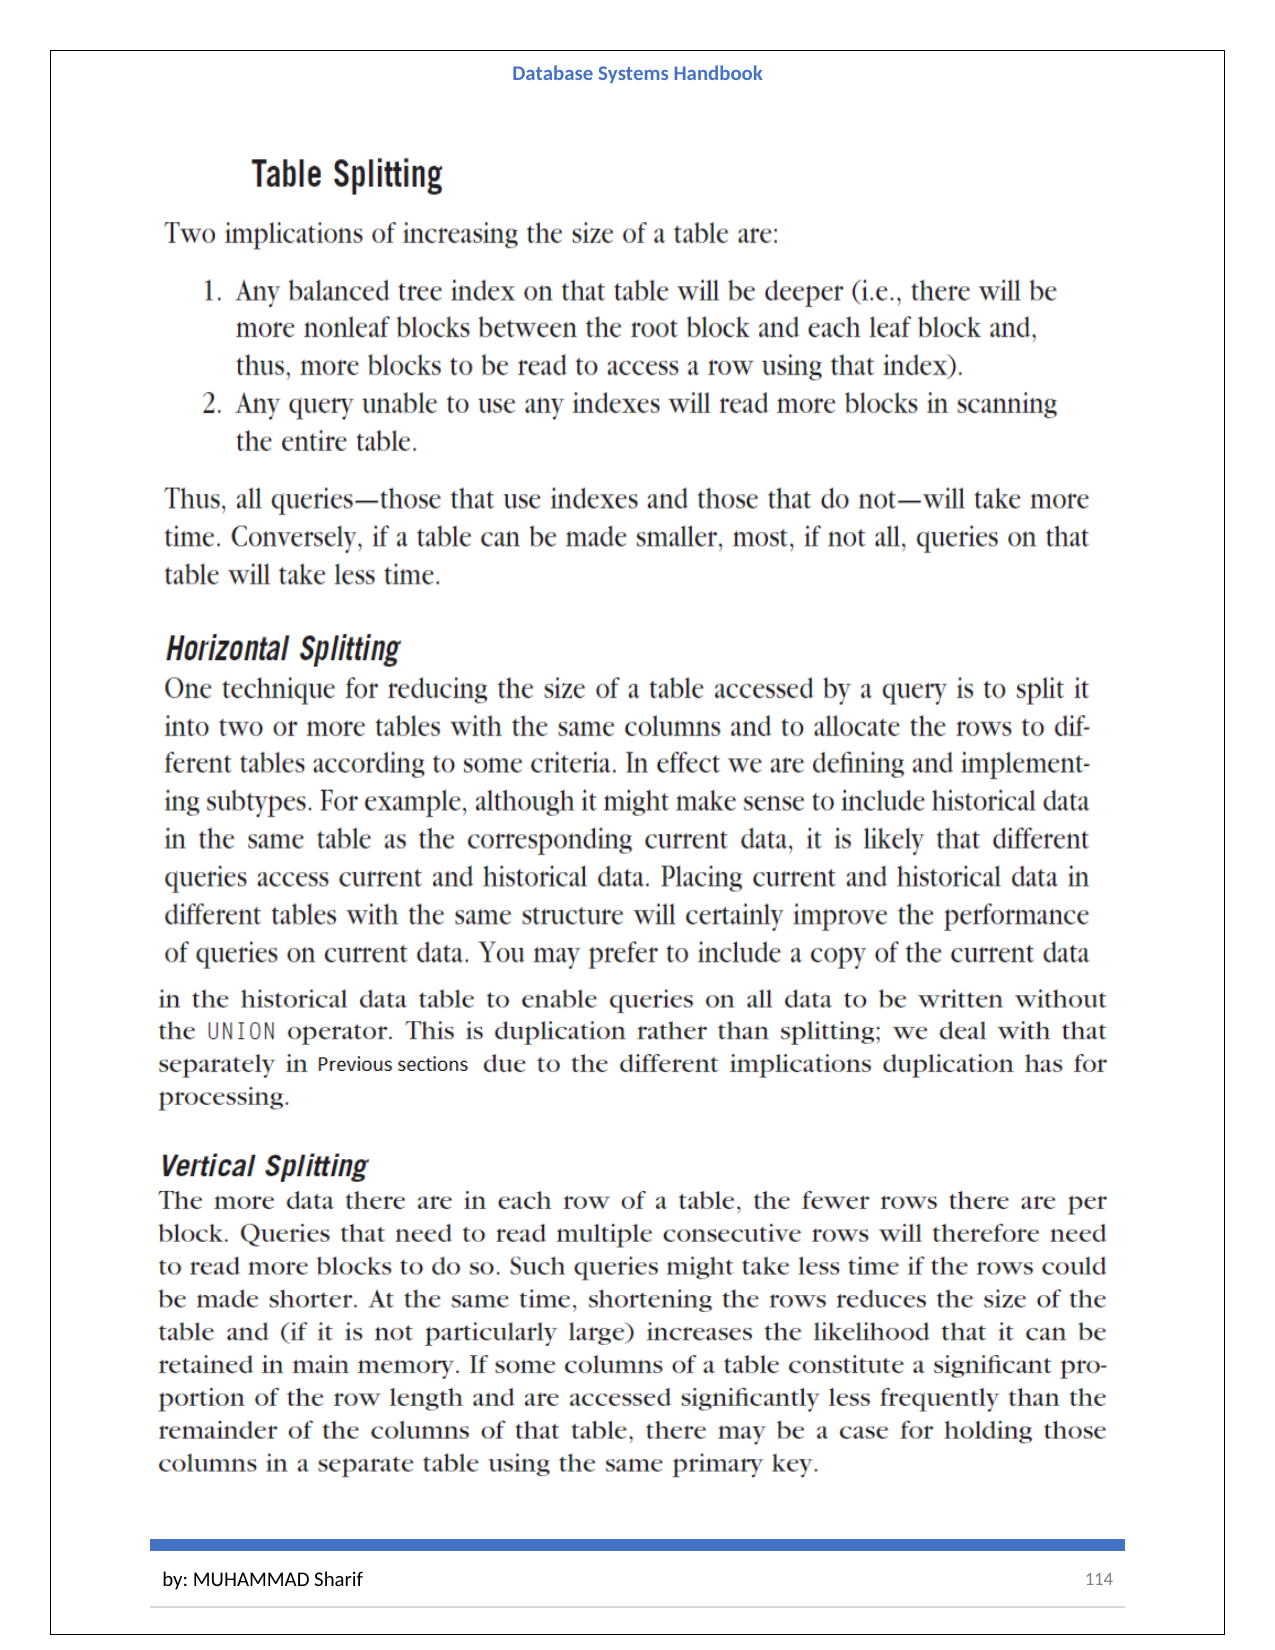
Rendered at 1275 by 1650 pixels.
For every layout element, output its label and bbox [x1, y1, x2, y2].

picture [150, 150, 1125, 1483]
